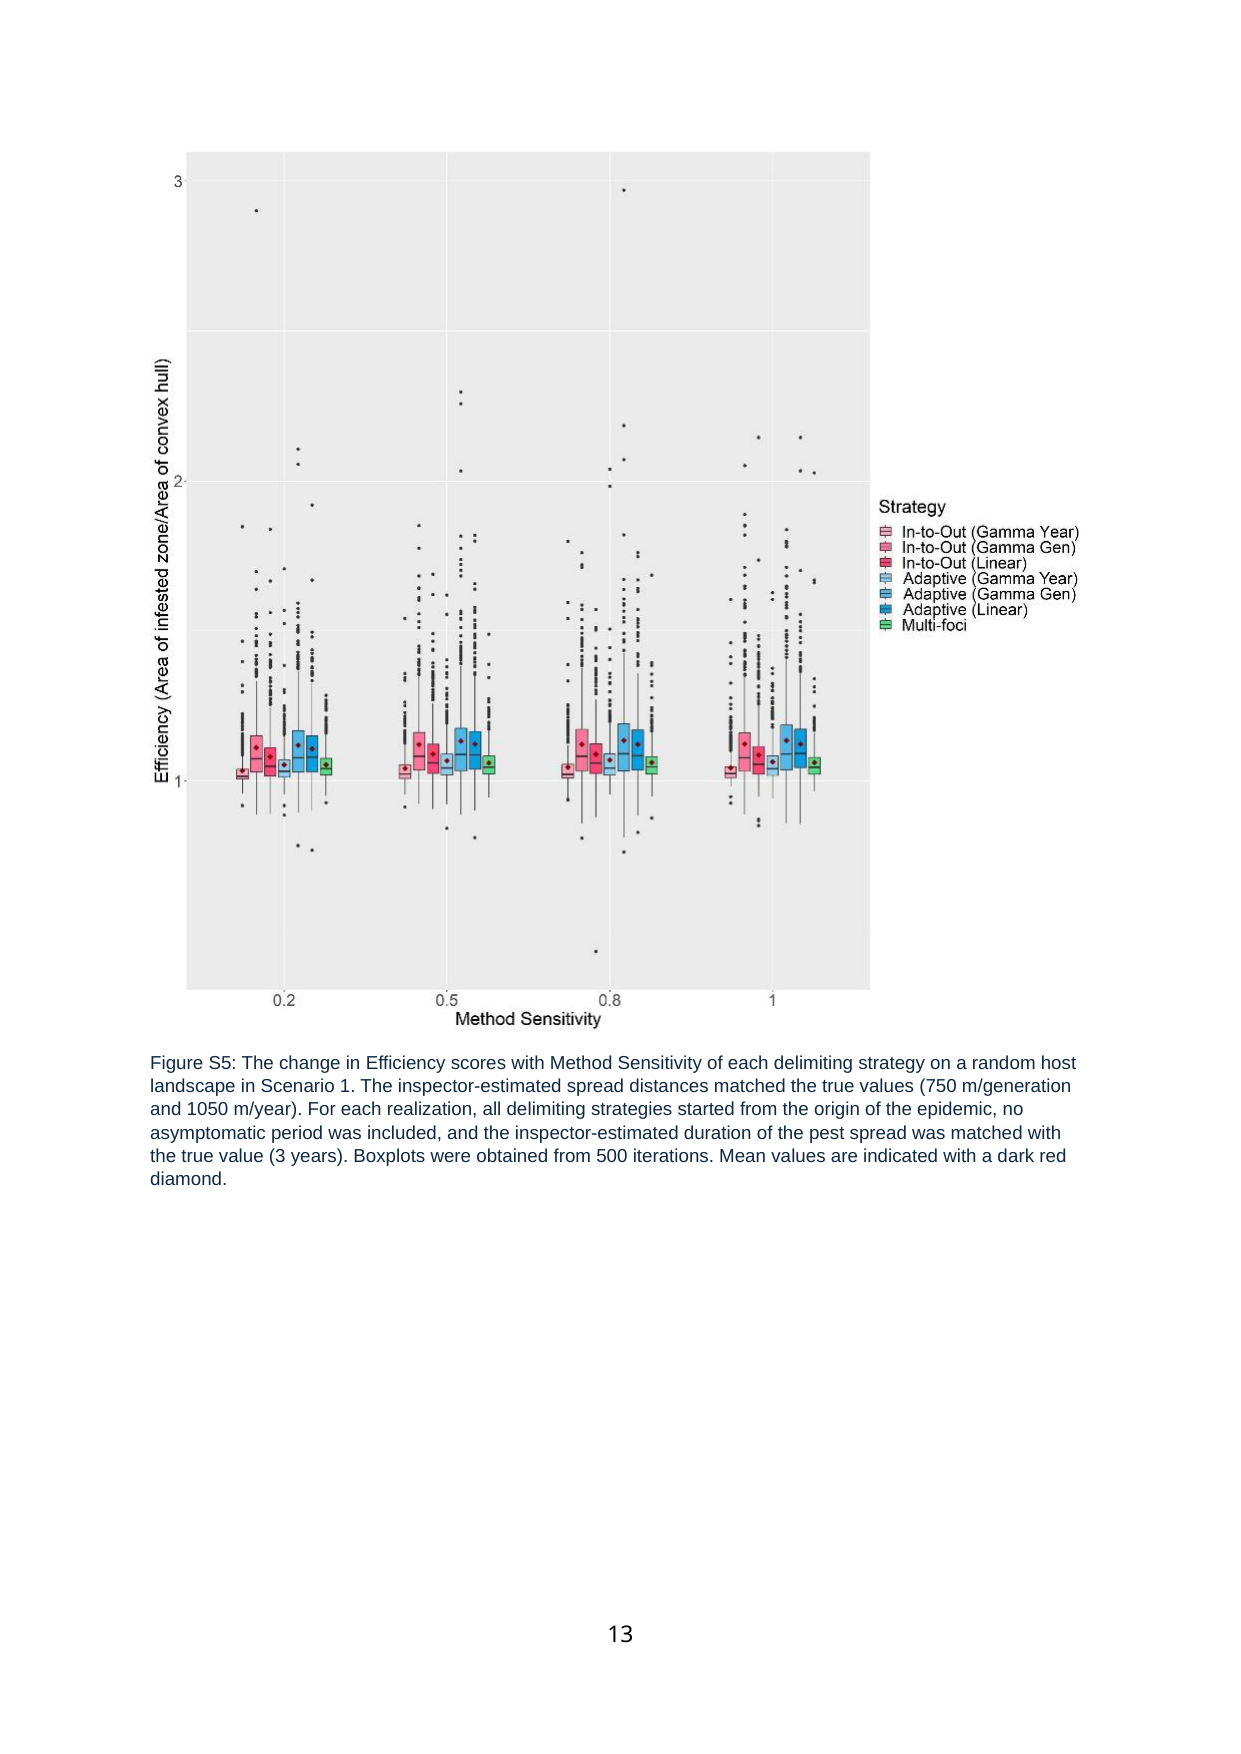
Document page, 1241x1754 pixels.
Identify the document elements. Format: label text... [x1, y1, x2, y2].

picture [150, 150, 1088, 1033]
text Figure S5: The change in Efficiency scores with Method Sensitivity of each delimiting strategy on a random host landscape in Scenario 1. The inspector-estimated spread distances matched the true values (750 m/generation and 1050 m/year). For each realization, all delimiting strategies started from the origin of the epidemic, no asymptomatic period was included, and the inspector-estimated duration of the pest spread was matched with the true value (3 years). Boxplots were obtained from 500 iterations. Mean values are indicated with a dark red diamond. [150, 1052, 1090, 1189]
